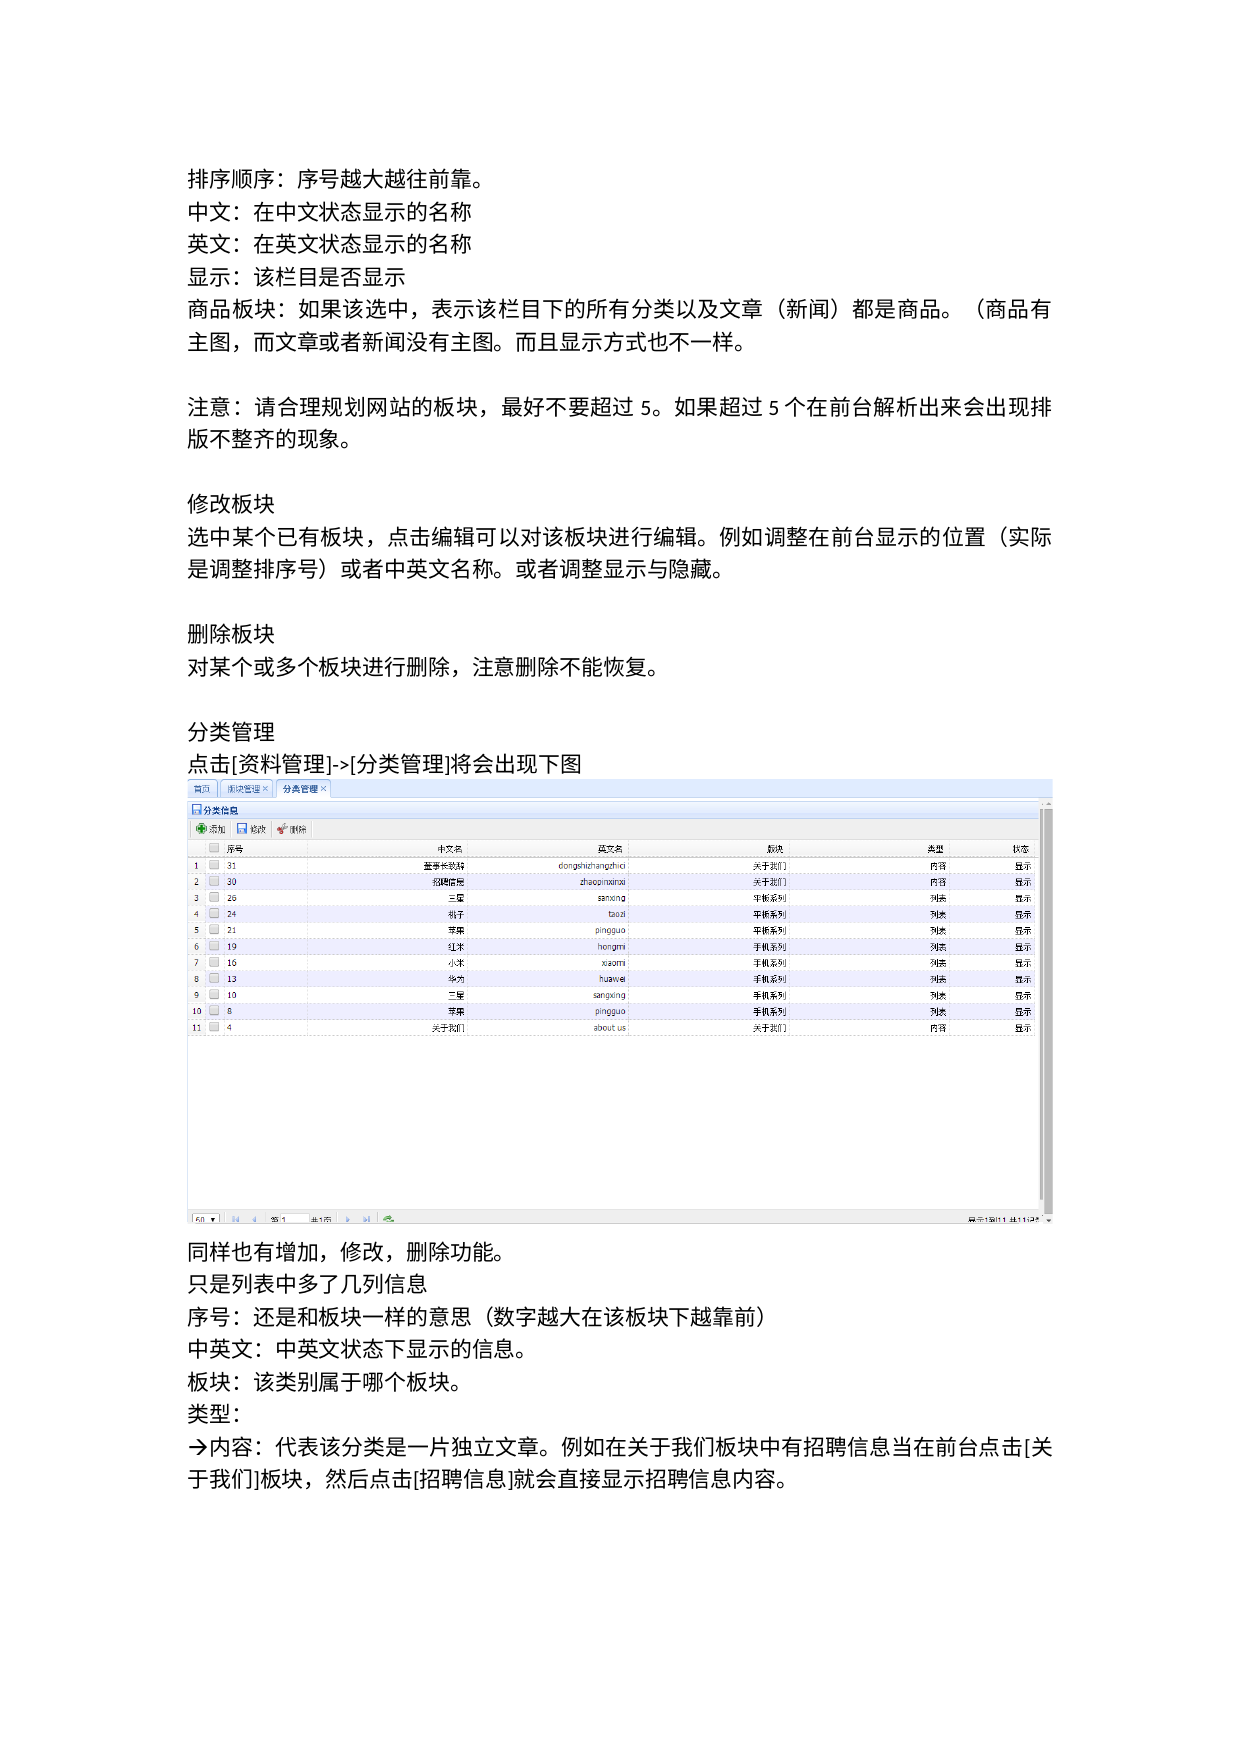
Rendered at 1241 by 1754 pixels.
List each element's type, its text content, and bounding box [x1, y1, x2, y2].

text 类型： [187, 1397, 1053, 1429]
picture [187, 779, 1053, 1224]
text 英文：在英文状态显示的名称 [187, 227, 1053, 259]
text 内容：代表该分类是一片独立文章。例如在关于我们板块中有招聘信息当在前台点击[关于我们]板块，然后点击[招聘信息]就会直接显示招聘信息内容。 [187, 1429, 1053, 1494]
text 板块：该类别属于哪个板块。 [187, 1364, 1053, 1397]
text 点击[资料管理]->[分类管理]将会出现下图 [187, 747, 1053, 779]
text 分类管理 [187, 714, 1053, 747]
text 对某个或多个板块进行删除，注意删除不能恢复。 [187, 649, 1053, 682]
text 同样也有增加，修改，删除功能。 [187, 1234, 1053, 1267]
text 注意：请合理规划网站的板块，最好不要超过5。如果超过5个在前台解析出来会出现排版不整齐的现象。 [187, 389, 1053, 454]
text 删除板块 [187, 617, 1053, 649]
text 修改板块 [187, 487, 1053, 519]
text 只是列表中多了几列信息 [187, 1267, 1053, 1299]
text 中文：在中文状态显示的名称 [187, 194, 1053, 227]
text 显示：该栏目是否显示 [187, 259, 1053, 292]
text 序号：还是和板块一样的意思（数字越大在该板块下越靠前） [187, 1299, 1053, 1332]
text 排序顺序：序号越大越往前靠。 [187, 162, 1053, 194]
text 选中某个已有板块，点击编辑可以对该板块进行编辑。例如调整在前台显示的位置（实际是调整排序号）或者中英文名称。或者调整显示与隐藏。 [187, 519, 1053, 584]
text 中英文：中英文状态下显示的信息。 [187, 1332, 1053, 1364]
text 商品板块：如果该选中，表示该栏目下的所有分类以及文章（新闻）都是商品。（商品有主图，而文章或者新闻没有主图。而且显示方式也不一样。 [187, 292, 1053, 357]
